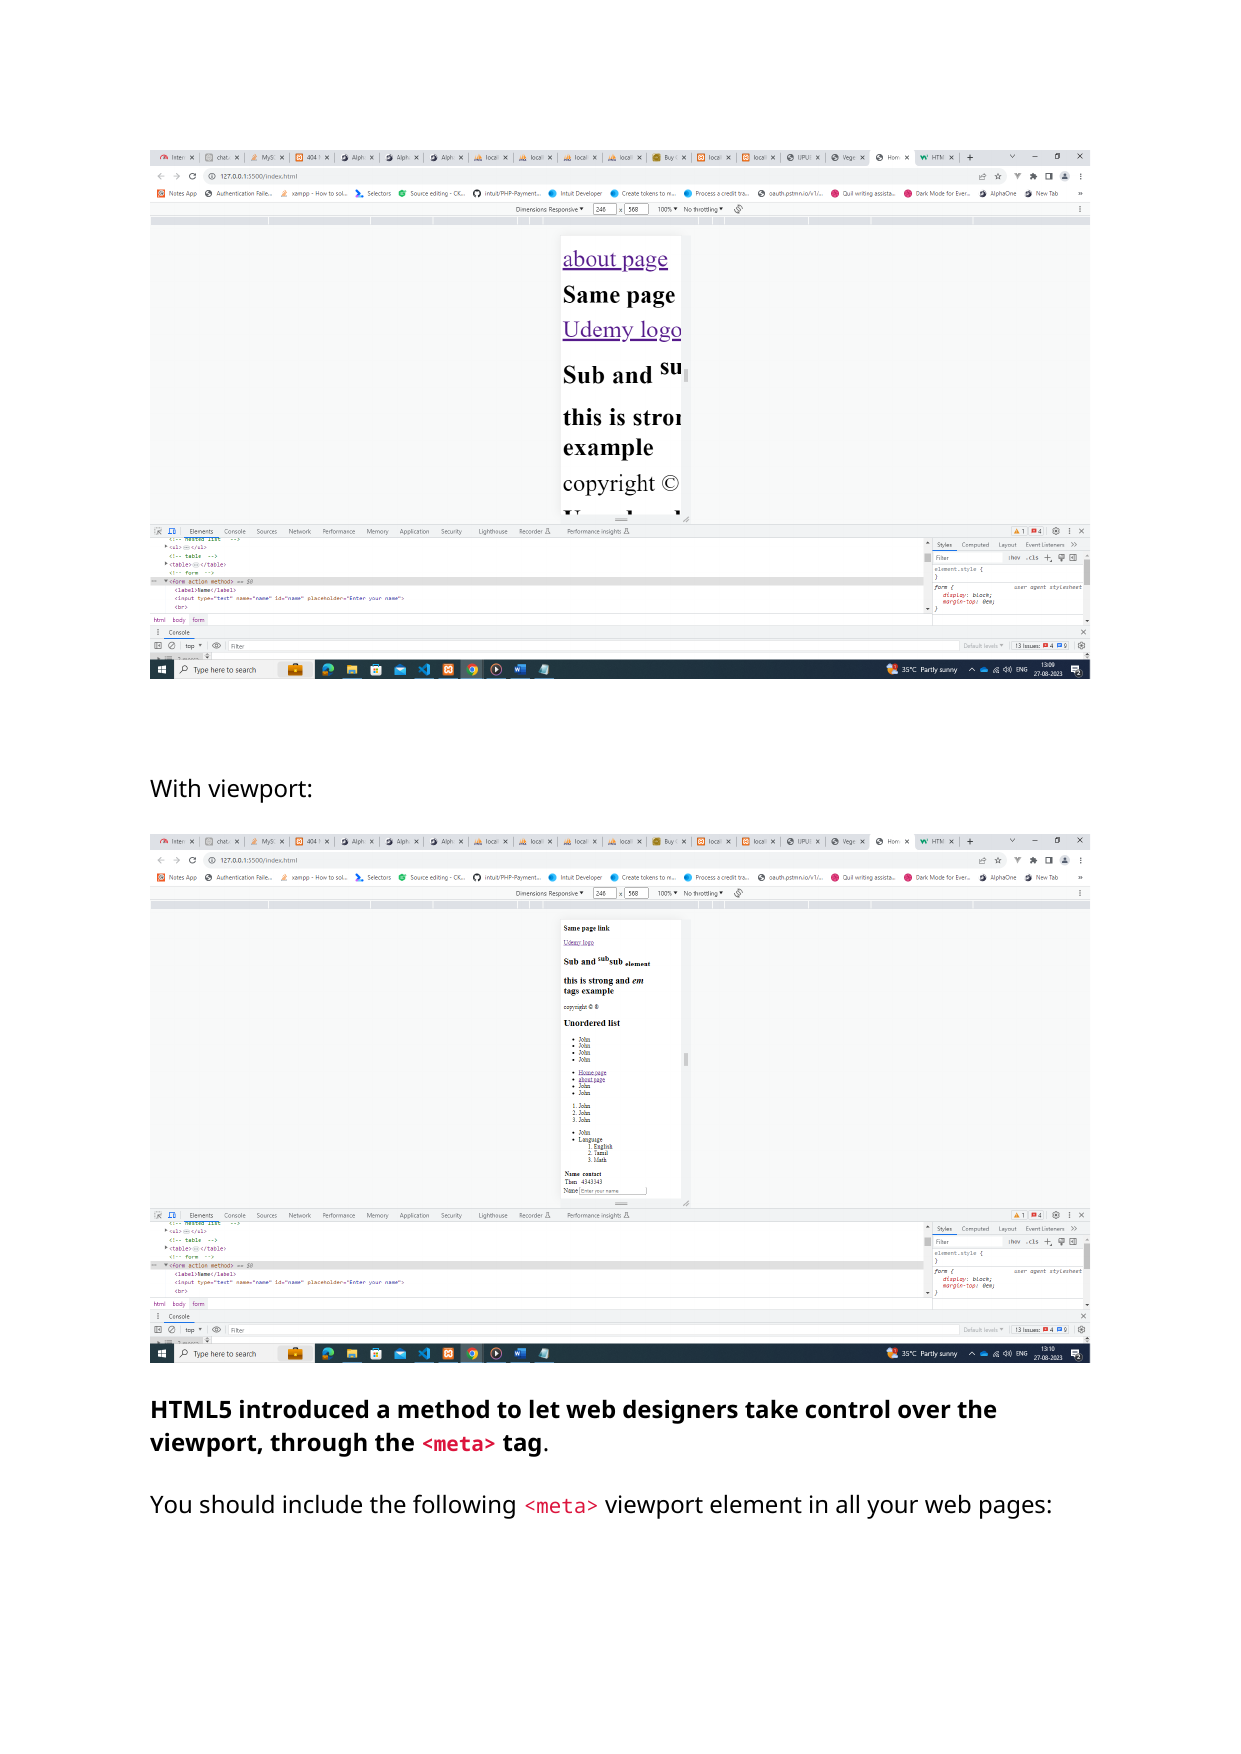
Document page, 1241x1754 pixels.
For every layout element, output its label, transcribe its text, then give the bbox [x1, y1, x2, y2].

text HTML5 introduced a method to let web designers take control over the viewport, through the <meta> tag. [150, 1393, 1090, 1458]
picture [150, 834, 1091, 1363]
text You should include the following <meta> viewport element in all your web pages: [150, 1488, 1090, 1521]
text With viewport: [150, 771, 1090, 804]
picture [150, 150, 1091, 679]
